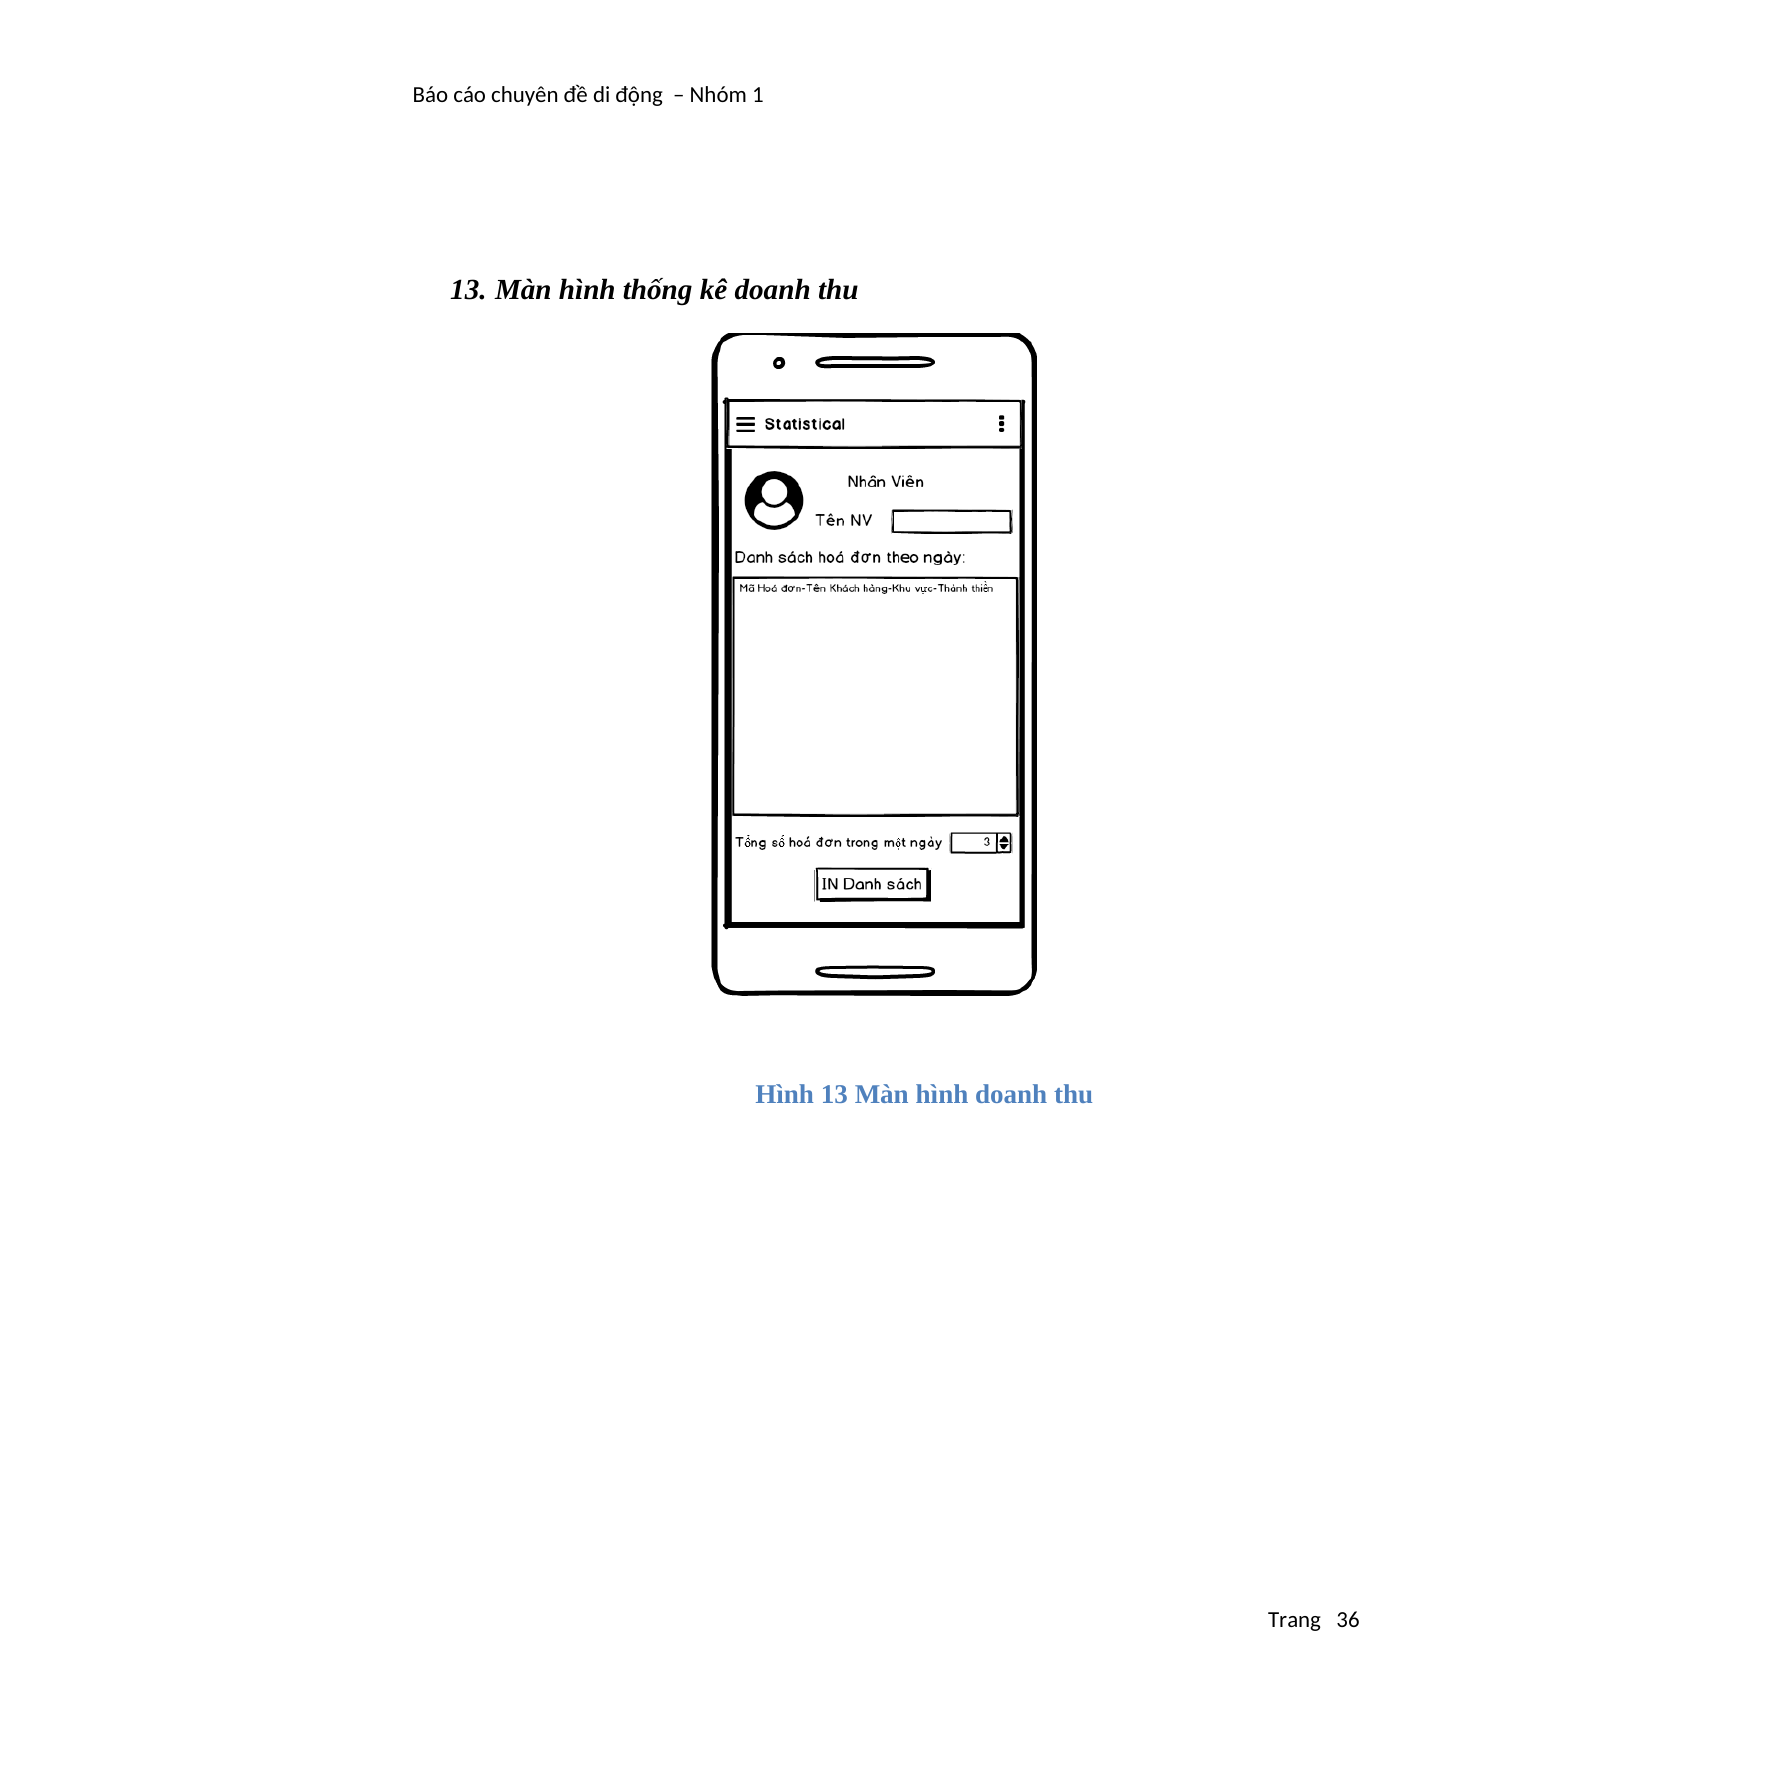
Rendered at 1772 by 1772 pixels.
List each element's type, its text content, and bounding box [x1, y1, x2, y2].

subtitle Màn hình thống kê doanh thu [450, 272, 1361, 306]
picture [599, 333, 1169, 1032]
text Hình 13 Màn hình doanh thu [487, 1078, 1361, 1109]
